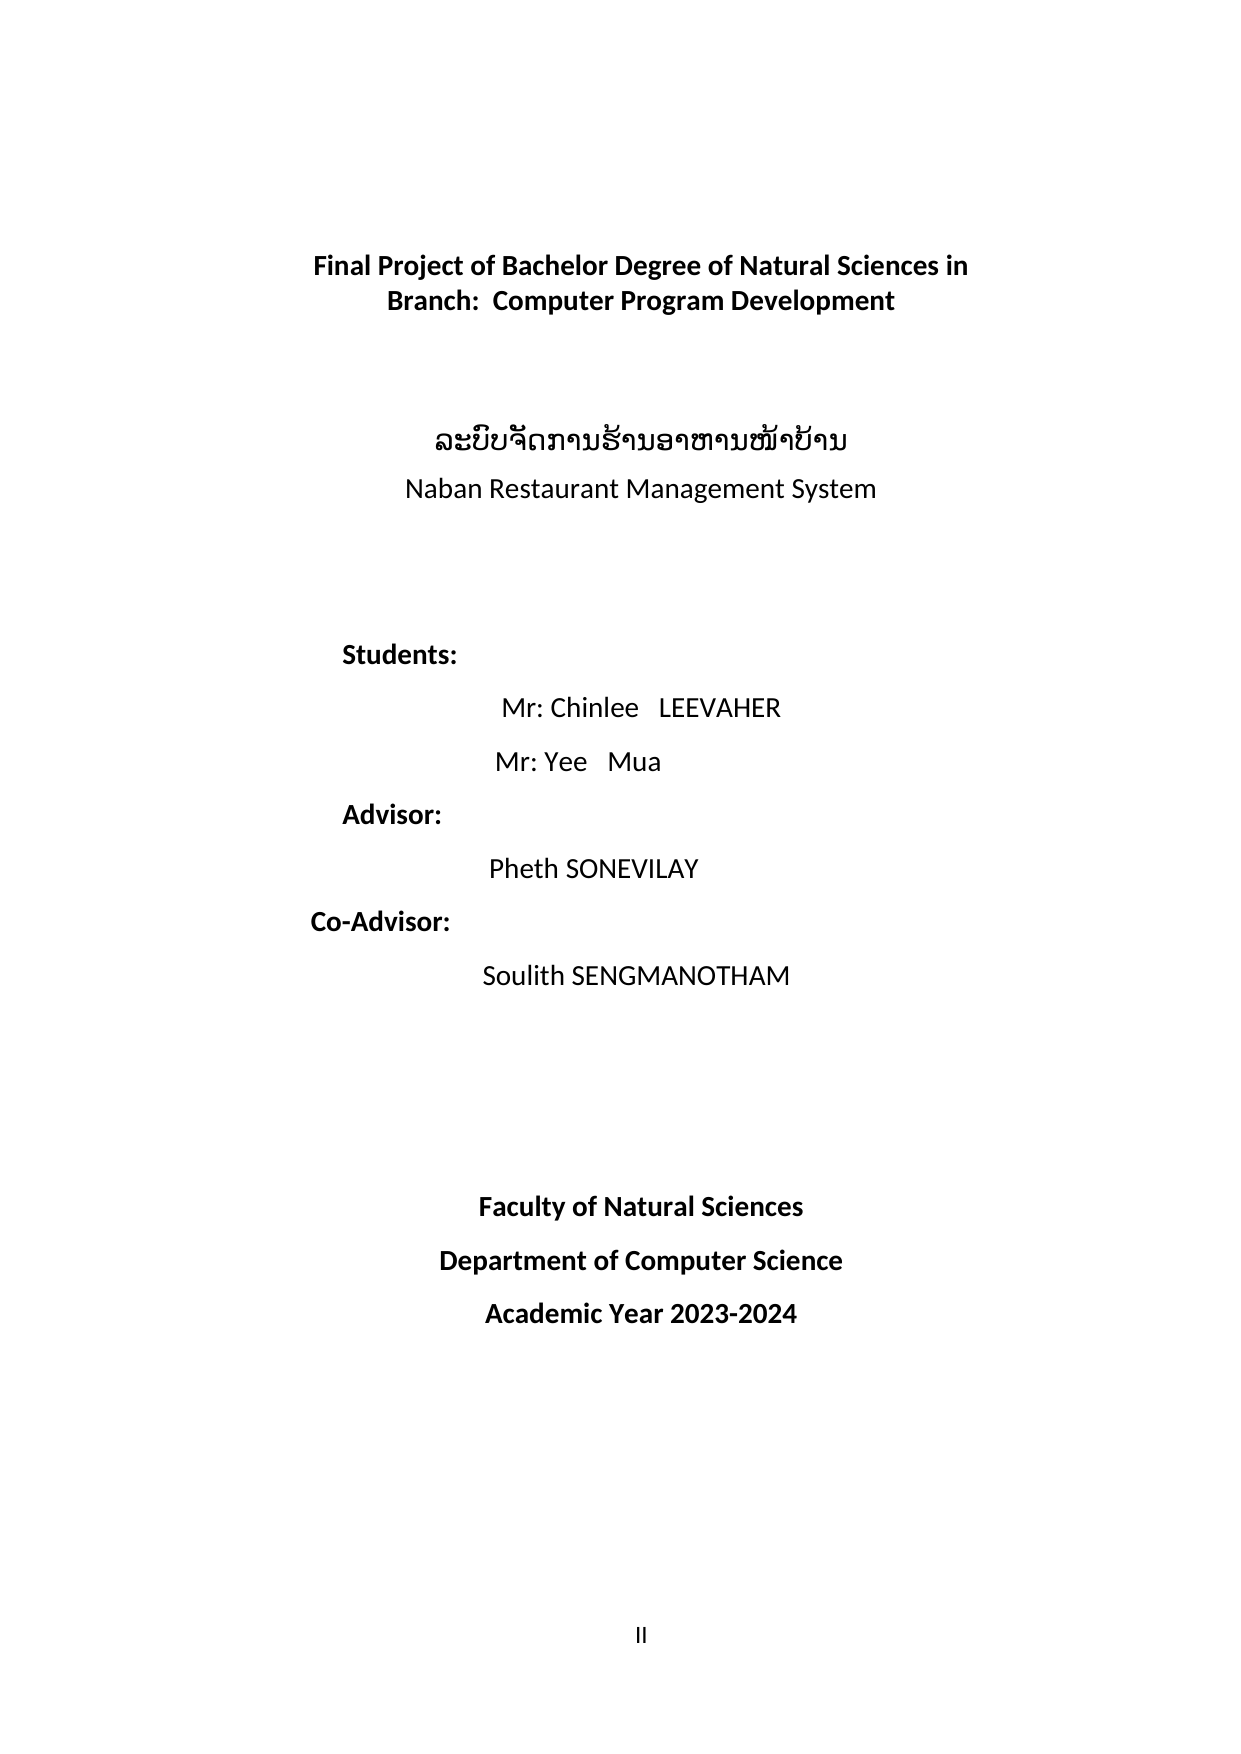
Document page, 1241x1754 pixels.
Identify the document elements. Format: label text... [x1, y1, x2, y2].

text Mr: Chinlee LEEVAHER [192, 689, 1090, 725]
text Faculty of Natural Sciences [192, 1188, 1090, 1224]
text Department of Computer Science [192, 1242, 1090, 1277]
text Pheth SONEVILAY [192, 850, 1090, 885]
text Advisor: [342, 796, 1090, 832]
text Naban Restaurant Management System [192, 470, 1090, 506]
text Final Project of Bachelor Degree of Natural Sciences in [192, 247, 1090, 282]
text Students: [342, 636, 1090, 672]
text Mr: Yee Mua [192, 743, 1090, 778]
text Co-Advisor: [192, 903, 1090, 939]
text Branch: Computer Program Development [192, 282, 1090, 318]
text Soulith SENGMANOTHAM [192, 957, 1090, 992]
text Academic Year 2023-2024 [192, 1295, 1090, 1331]
text ລະບົບຈັດການຮ້ານອາຫານໜ້າບ້ານ [192, 420, 1090, 464]
